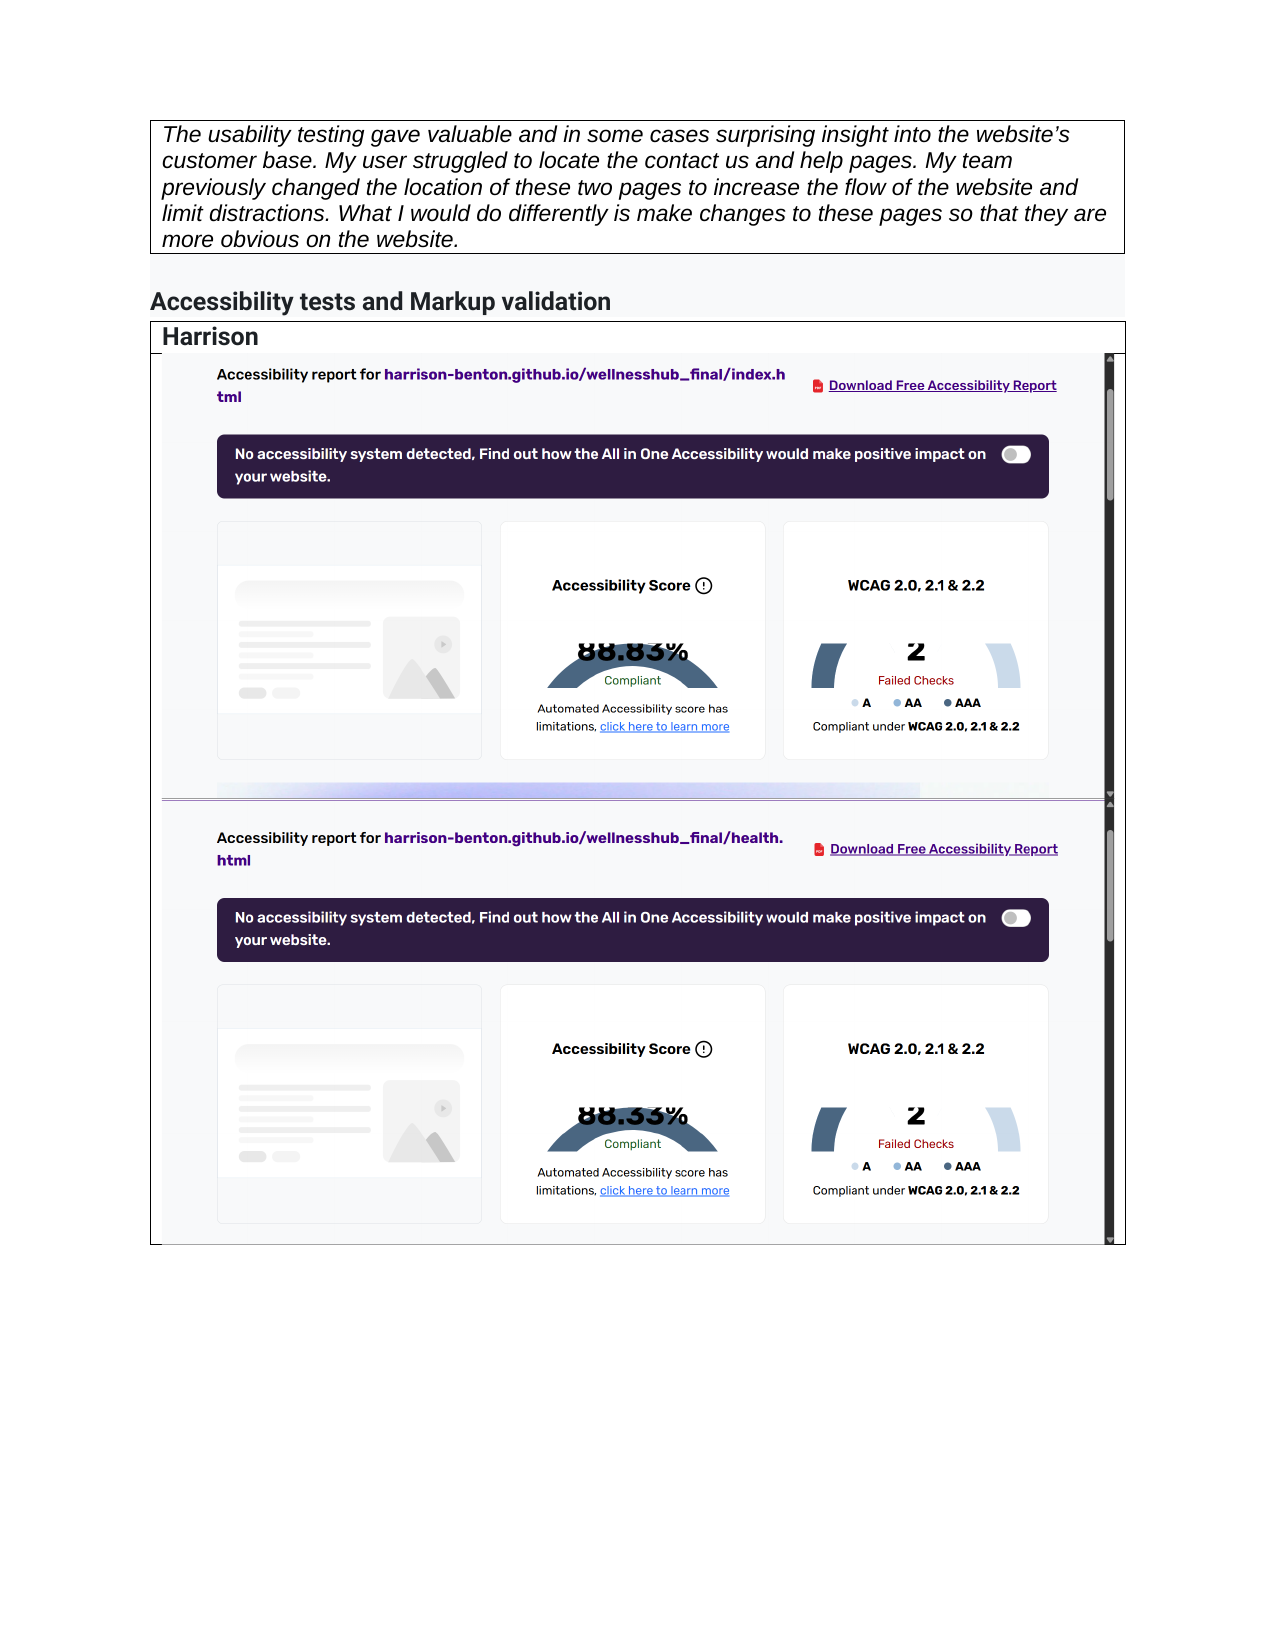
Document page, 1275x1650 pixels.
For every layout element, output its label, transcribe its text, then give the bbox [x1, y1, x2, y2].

table_cell The usability testing gave valuable and in some cases surprising insight into the website’s customer base. My user struggled to locate the contact us and help pages. My team previously changed the location of these two pages to increase the flow of the website and limit distractions. What I would do differently is make changes to these pages so that they are more obvious on the website. [151, 121, 1124, 253]
table_cell [151, 354, 161, 1244]
table_cell [1115, 354, 1125, 1244]
text Accessibility tests and Markup validation [150, 287, 1125, 317]
table_header Harrison [151, 322, 1125, 352]
picture [161, 353, 1115, 1245]
